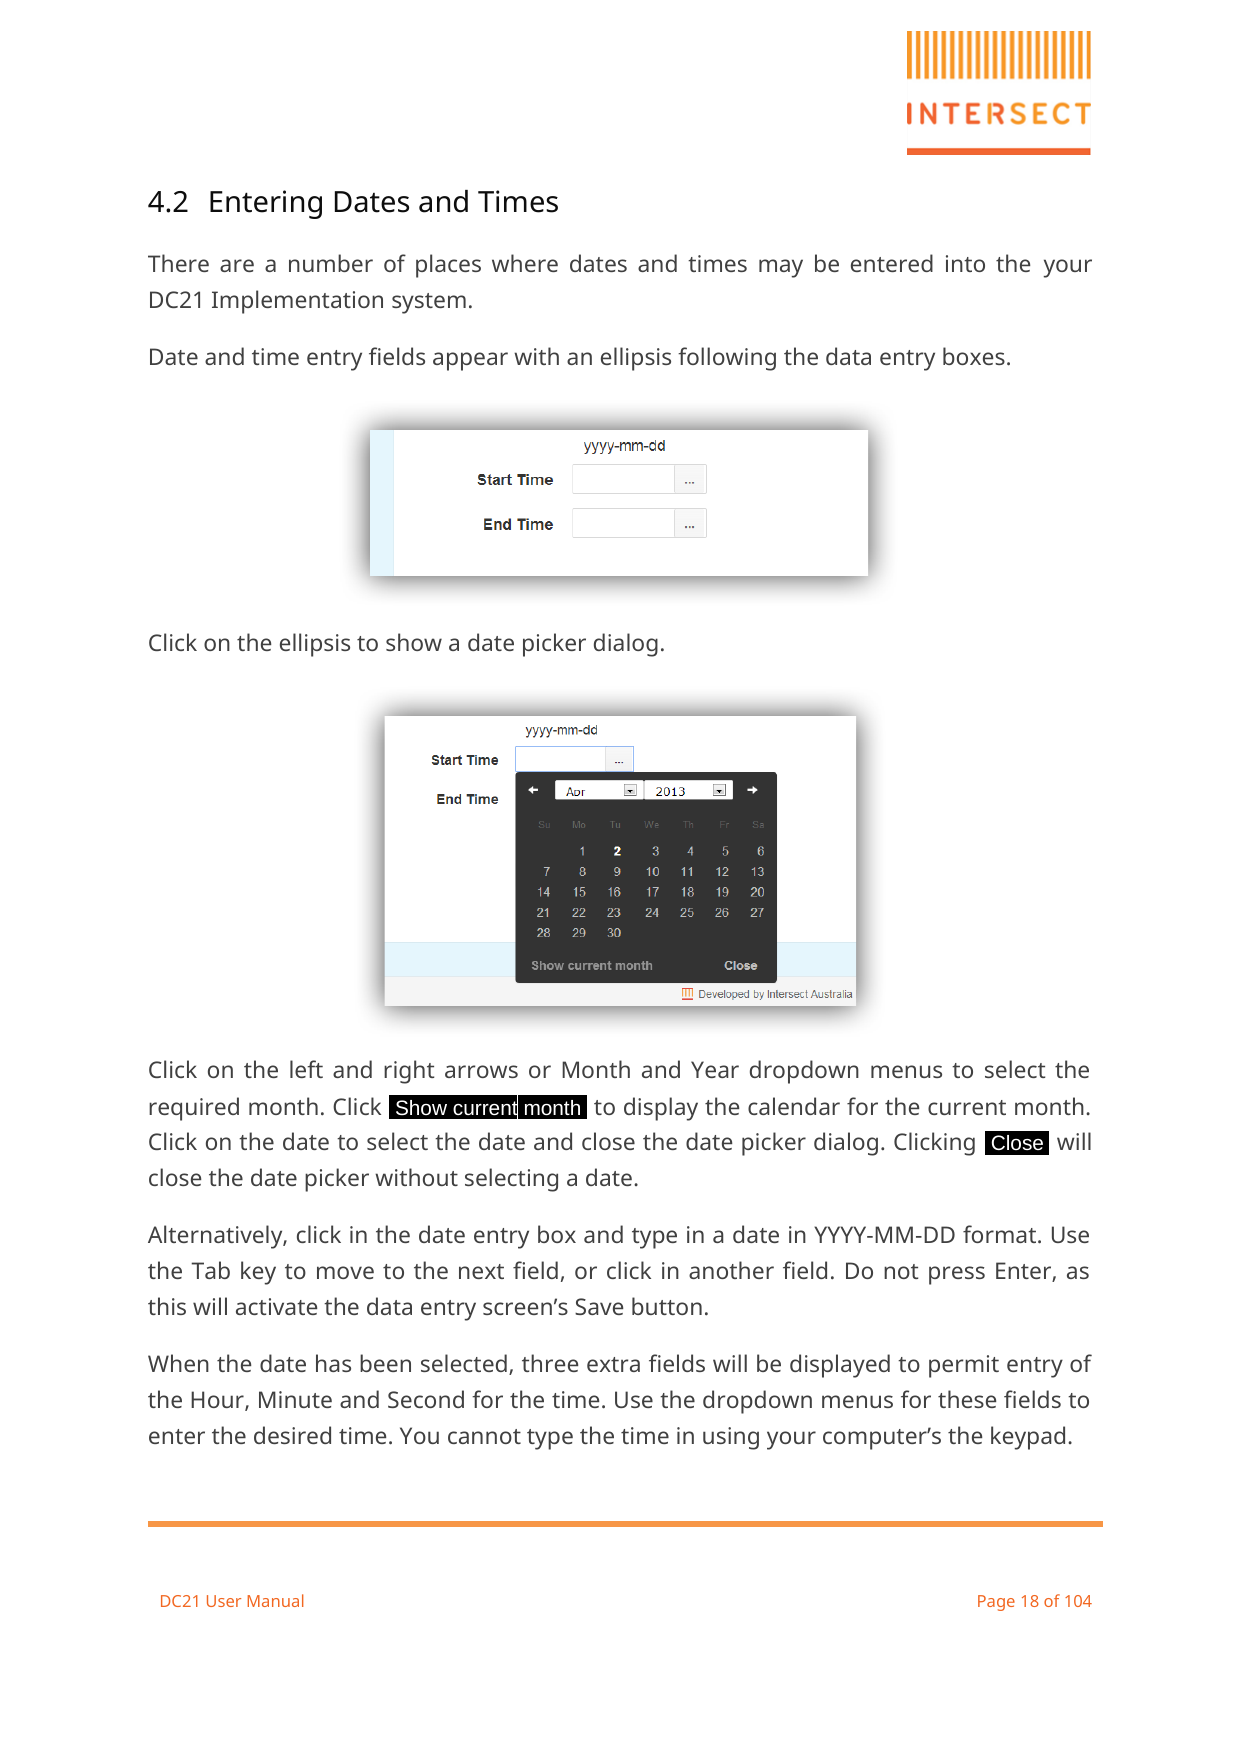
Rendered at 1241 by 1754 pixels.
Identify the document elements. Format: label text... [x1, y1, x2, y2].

text Alternatively, click in the date entry box and type in a date in YYYY-MM-DD format. Use the Tab key to move to the next field, or click in another field. Do not press Enter, as this will activate the data entry screen’s Save button. [148, 1219, 1092, 1322]
text Click on the left and right arrows or Month and Year dropdown menus to select the required month. Click Show current month to display the calendar for the current month. Click on the date to select the date and close the date picker dialog. Clicking Close will close the date picker without selecting a date. [148, 1054, 1092, 1193]
text Date and time entry fields appear with an ellipsis following the data entry boxes. [148, 341, 1092, 372]
text Click on the ellipsis to show a date picker dialog. [148, 627, 1092, 658]
text When the date has been selected, three extra fields will be displayed to permit entry of the Hour, Minute and Second for the time. Use the dropdown menus for these fields to enter the desired time. You cannot type the time in using your computer’s the keypad. [148, 1348, 1092, 1451]
picture [384, 716, 857, 1006]
subtitle Entering Dates and Times [148, 181, 1092, 221]
picture [905, 29, 1093, 157]
text There are a number of places where dates and times may be entered into the system. [148, 248, 1092, 315]
picture [370, 430, 869, 576]
